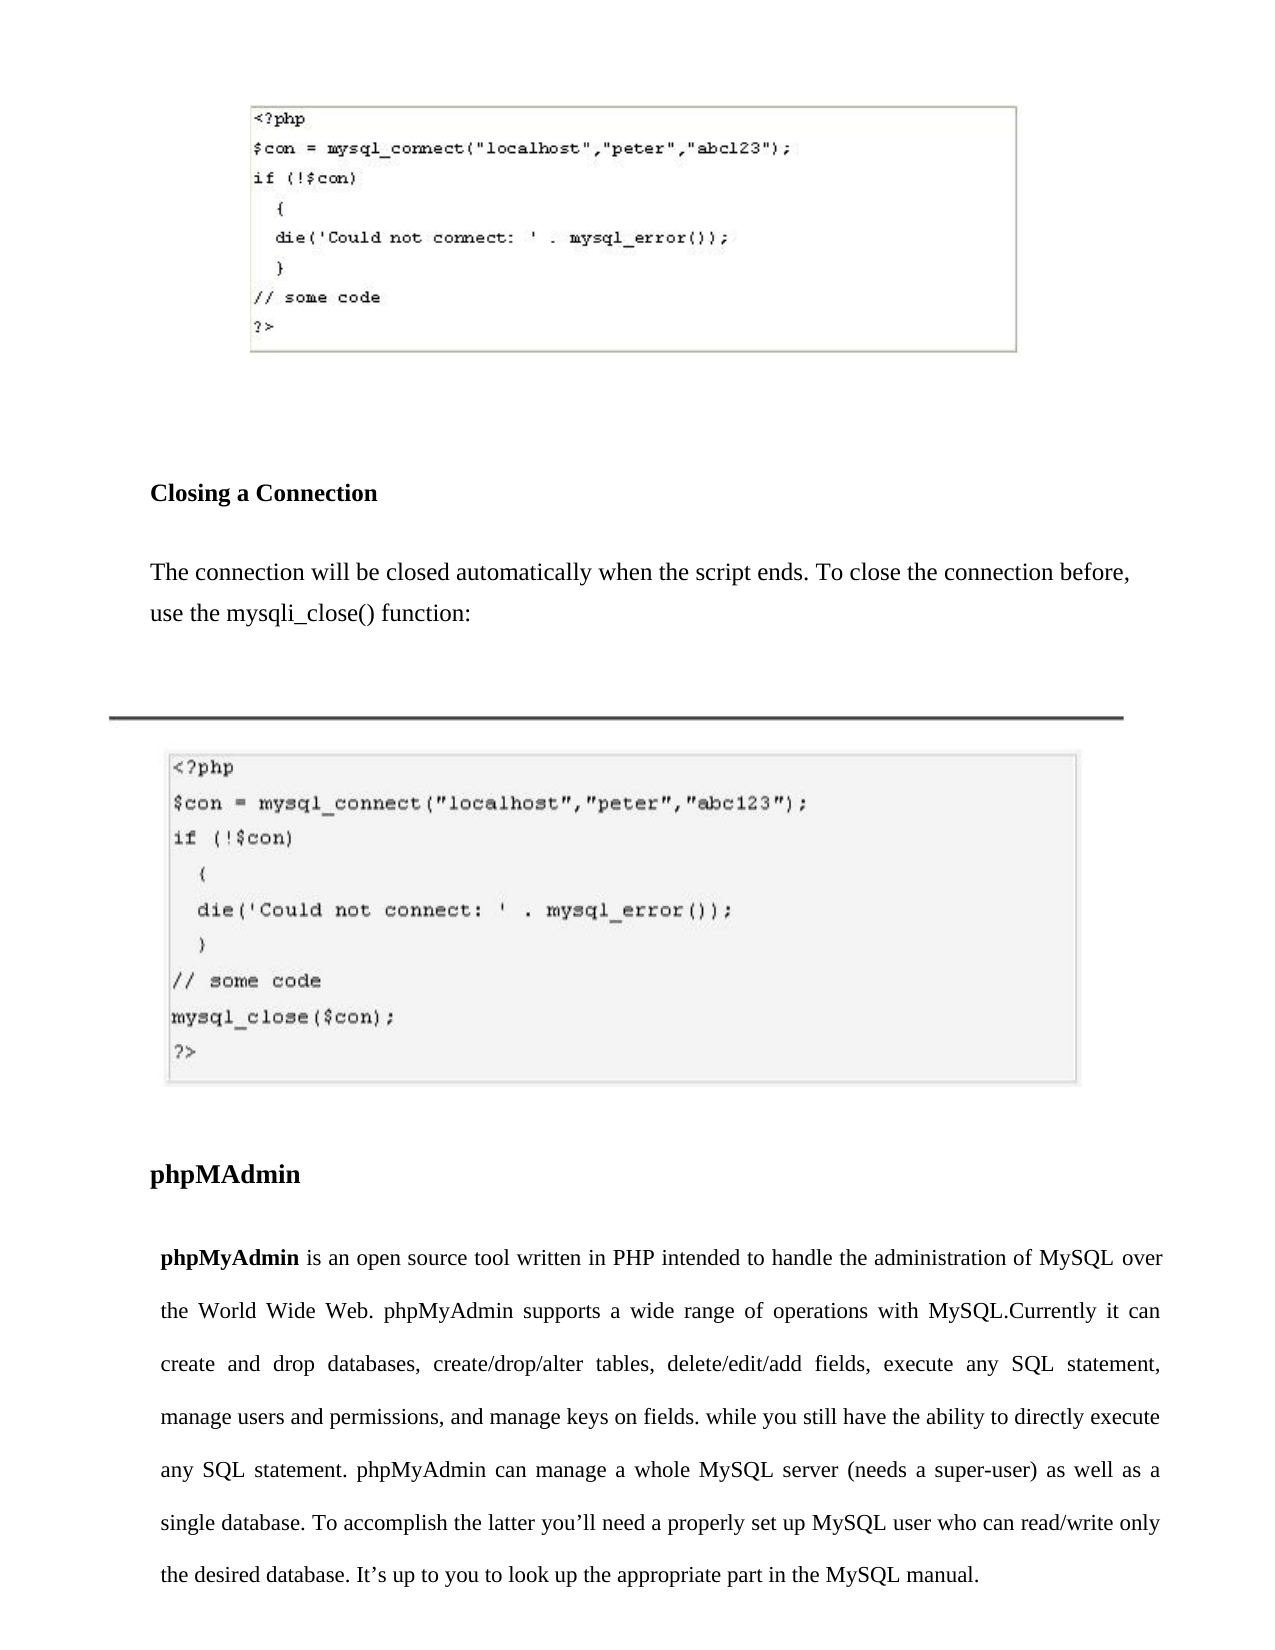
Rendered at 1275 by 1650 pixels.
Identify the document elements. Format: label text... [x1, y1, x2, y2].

text Closing a Connection [150, 478, 1162, 507]
text phpMAdmin [150, 1158, 1162, 1189]
text The connection will be closed automatically when the script ends. To close the connection before, use the mysqli_close() function: [150, 557, 1162, 627]
picture [250, 105, 1022, 356]
picture [108, 716, 1124, 1087]
text phpMyAdmin is an open source tool written in PHP intended to handle the administration of MySQL over the World Wide Web. phpMyAdmin supports a wide range of operations with MySQL.Currently it can create and drop databases, create/drop/alter tables, delete/edit/add fields, execute any SQL statement, manage users and permissions, and manage keys on fields. while you still have the ability to directly execute any SQL statement. phpMyAdmin can manage a whole MySQL server (needs a super-user) as well as a single database. To accomplish the latter you’ll need a properly set up MySQL user who can read/write only the desired database. It’s up to you to look up the appropriate part in the MySQL manual. [160, 1244, 1162, 1588]
